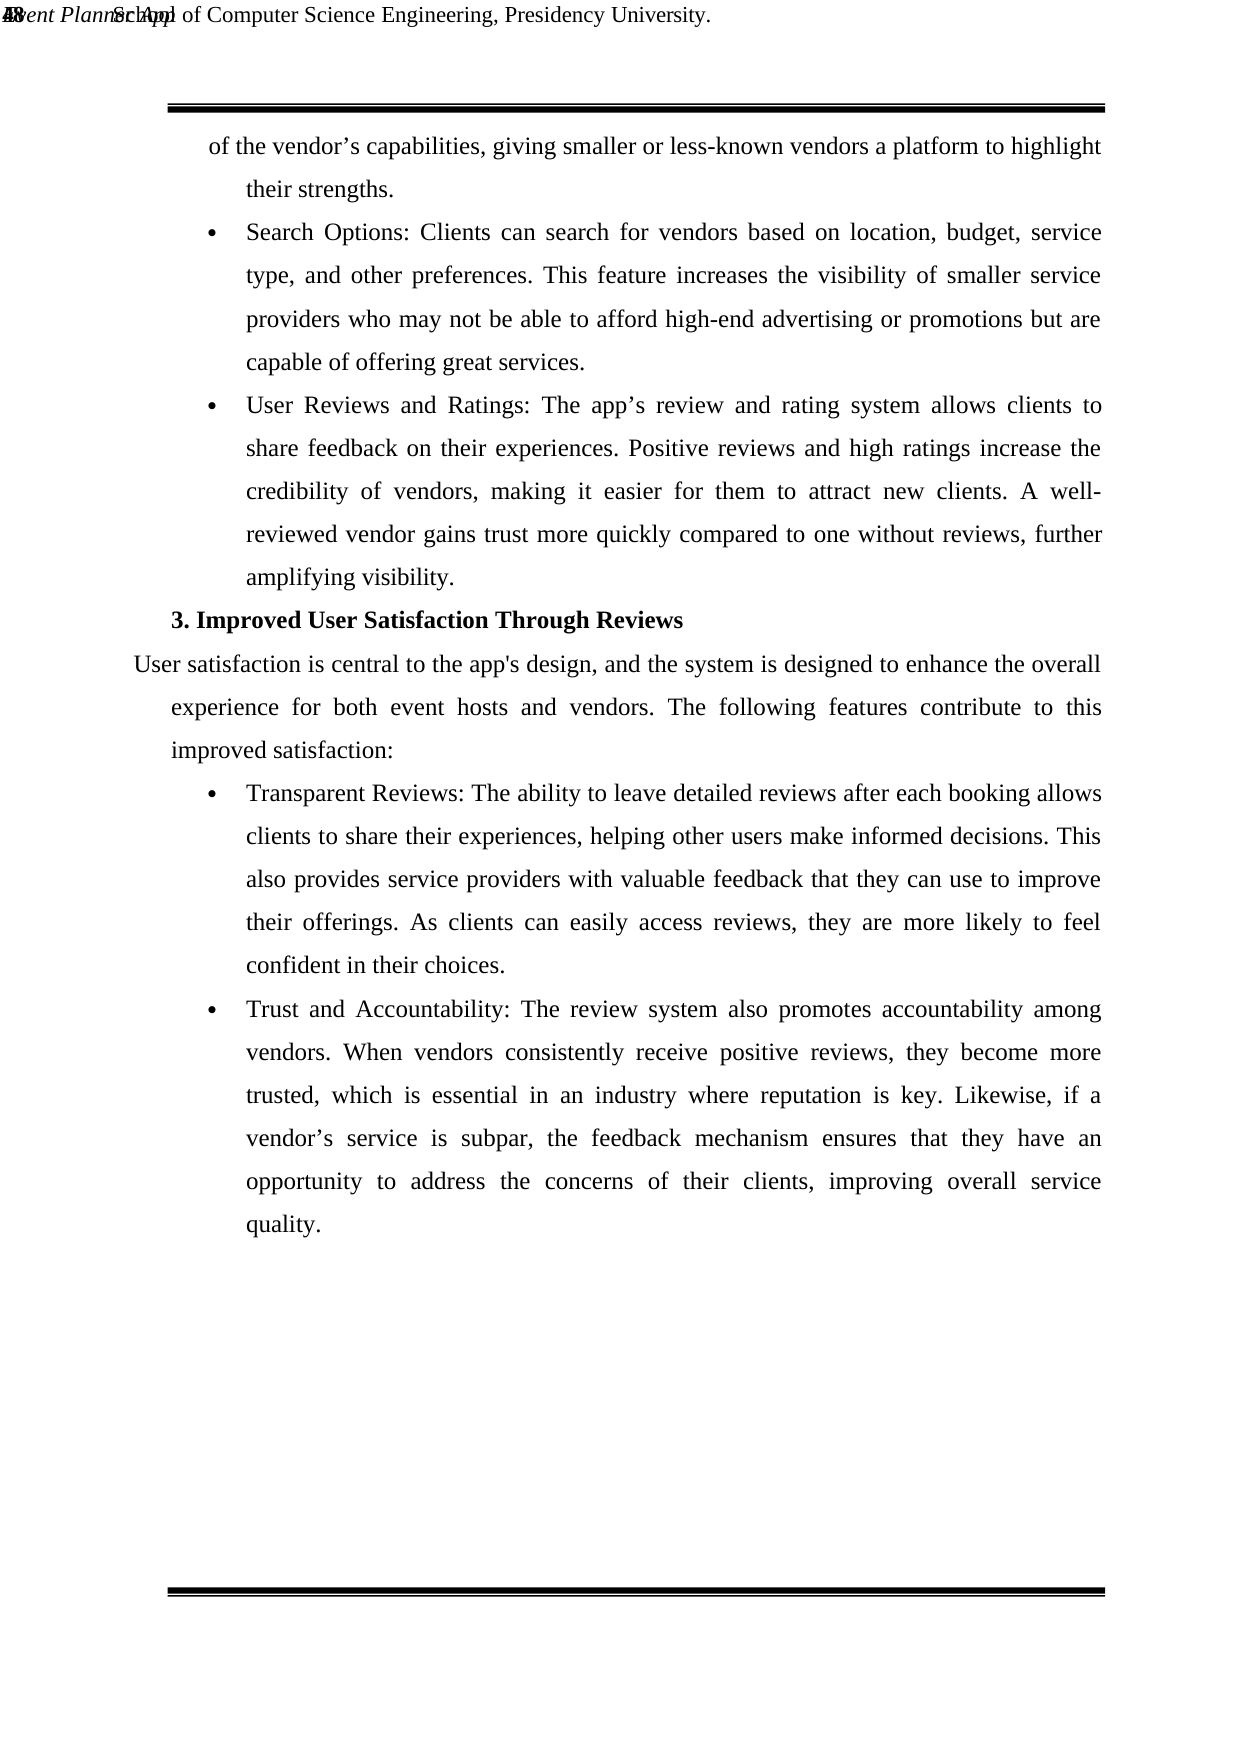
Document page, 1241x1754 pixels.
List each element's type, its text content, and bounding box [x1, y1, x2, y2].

list User Reviews and Ratings: The app’s review and rating system allows clients to share feedback on their experiences. Positive reviews and high ratings increase the credibility of vendors, making it easier for them to attract new clients. A well-reviewed vendor gains trust more quickly compared to one without reviews, further amplifying visibility. [208, 390, 1102, 591]
text User satisfaction is central to the app's design, and the system is designed to enhance the overall experience for both event hosts and vendors. The following features contribute to this improved satisfaction: [133, 649, 1102, 764]
list Transparent Reviews: The ability to leave detailed reviews after each booking allows clients to share their experiences, helping other users make informed decisions. This also provides service providers with valuable feedback that they can use to improve their offerings. As clients can easily access reviews, they are more likely to feel confident in their choices. [208, 778, 1102, 979]
text of the vendor’s capabilities, giving smaller or less-known vendors a platform to highlight their strengths. [208, 131, 1102, 203]
list Trust and Accountability: The review system also promotes accountability among vendors. When vendors consistently receive positive reviews, they become more trusted, which is essential in an industry where reputation is key. Likewise, if a vendor’s service is subpar, the feedback mechanism ensures that they have an opportunity to address the concerns of their clients, improving overall service quality. [208, 994, 1102, 1238]
subtitle Improved User Satisfaction Through Reviews [171, 606, 1137, 634]
list Search Options: Clients can search for vendors based on location, budget, service type, and other preferences. This feature increases the visibility of smaller service providers who may not be able to afford high-end advertising or promotions but are capable of offering great services. [208, 217, 1102, 376]
